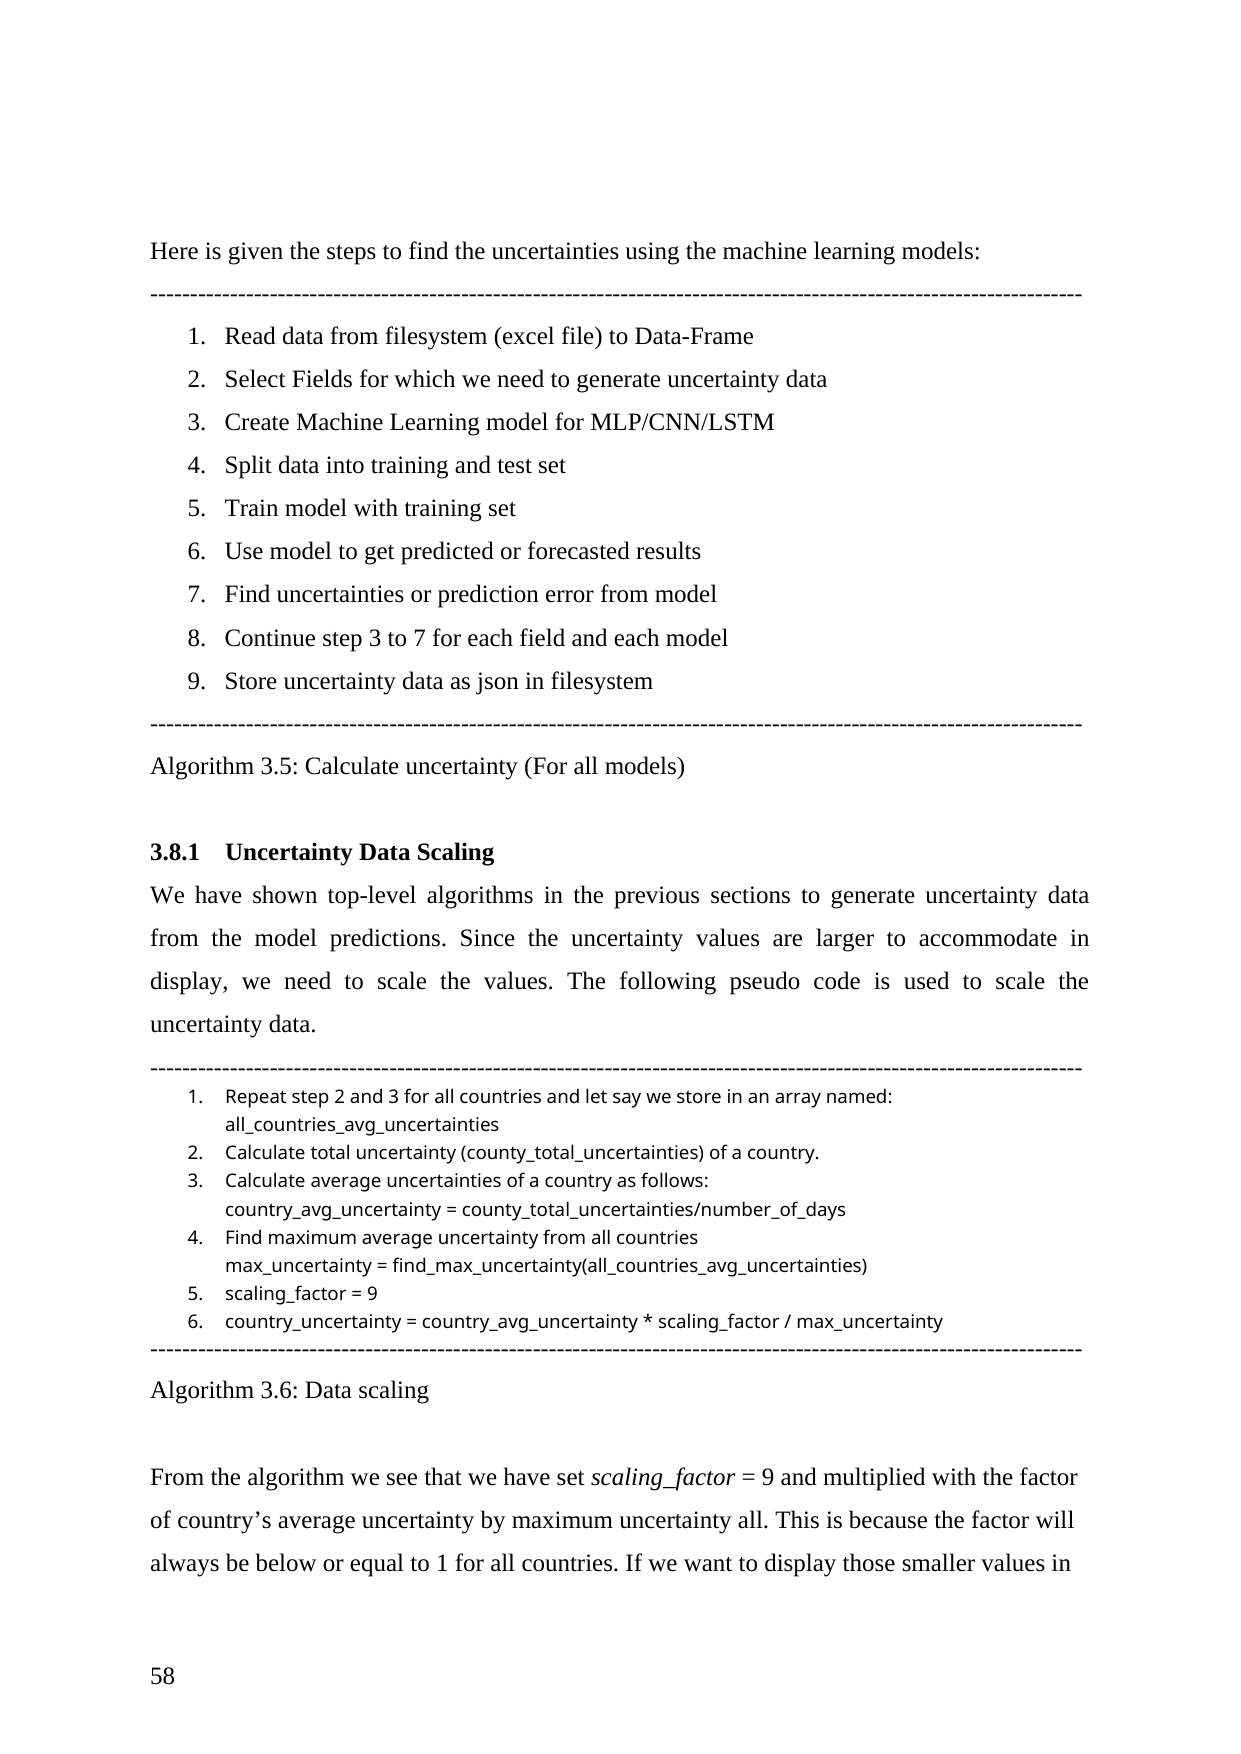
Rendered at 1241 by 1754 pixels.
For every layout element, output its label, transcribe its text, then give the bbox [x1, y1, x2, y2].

list Split data into training and test set [187, 450, 1090, 479]
text ---------------------------------------------------------------------------------------------------------------------Algorithm 3.5: Calculate uncertainty (For all models) [150, 709, 1090, 779]
list Find maximum average uncertainty from all countries max_uncertainty = find_max_uncertainty(all_countries_avg_uncertainties) [187, 1221, 1090, 1278]
list Use model to get predicted or forecasted results [187, 536, 1090, 565]
list Calculate total uncertainty (county_total_uncertainties) of a country. [187, 1137, 1090, 1165]
text 3.8.1 Uncertainty Data Scaling [150, 837, 1090, 866]
list country_avg_uncertainty = county_total_uncertainties/number_of_days [225, 1193, 1090, 1221]
list Read data from filesystem (excel file) to Data-Frame [187, 321, 1090, 349]
text Algorithm 3.6: Data scaling [150, 1375, 1090, 1404]
list country_uncertainty = country_avg_uncertainty * scaling_factor / max_uncertainty [187, 1306, 1090, 1334]
text Here is given the steps to find the uncertainties using the machine learning models: [150, 236, 1090, 265]
list Select Fields for which we need to generate uncertainty data [187, 364, 1090, 393]
text We have shown top-level algorithms in the previous sections to generate uncertainty data from the model predictions. Since the uncertainty values are larger to accommodate in display, we need to scale the values. The following pseudo code is used to scale the uncertainty data. [150, 880, 1090, 1038]
list Train model with training set [187, 493, 1090, 522]
list Store uncertainty data as json in filesystem [187, 666, 1090, 694]
list Create Machine Learning model for MLP/CNN/LSTM [187, 407, 1090, 436]
list Find uncertainties or prediction error from model [187, 579, 1090, 608]
list scaling_factor = 9 [187, 1278, 1090, 1306]
list Calculate average uncertainties of a country as follows: [187, 1165, 1090, 1193]
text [150, 1462, 1090, 1577]
list Continue step 3 to 7 for each field and each model [187, 623, 1090, 651]
list Repeat step 2 and 3 for all countries and let say we store in an array named: all_countries_avg_uncertainties [187, 1081, 1090, 1137]
